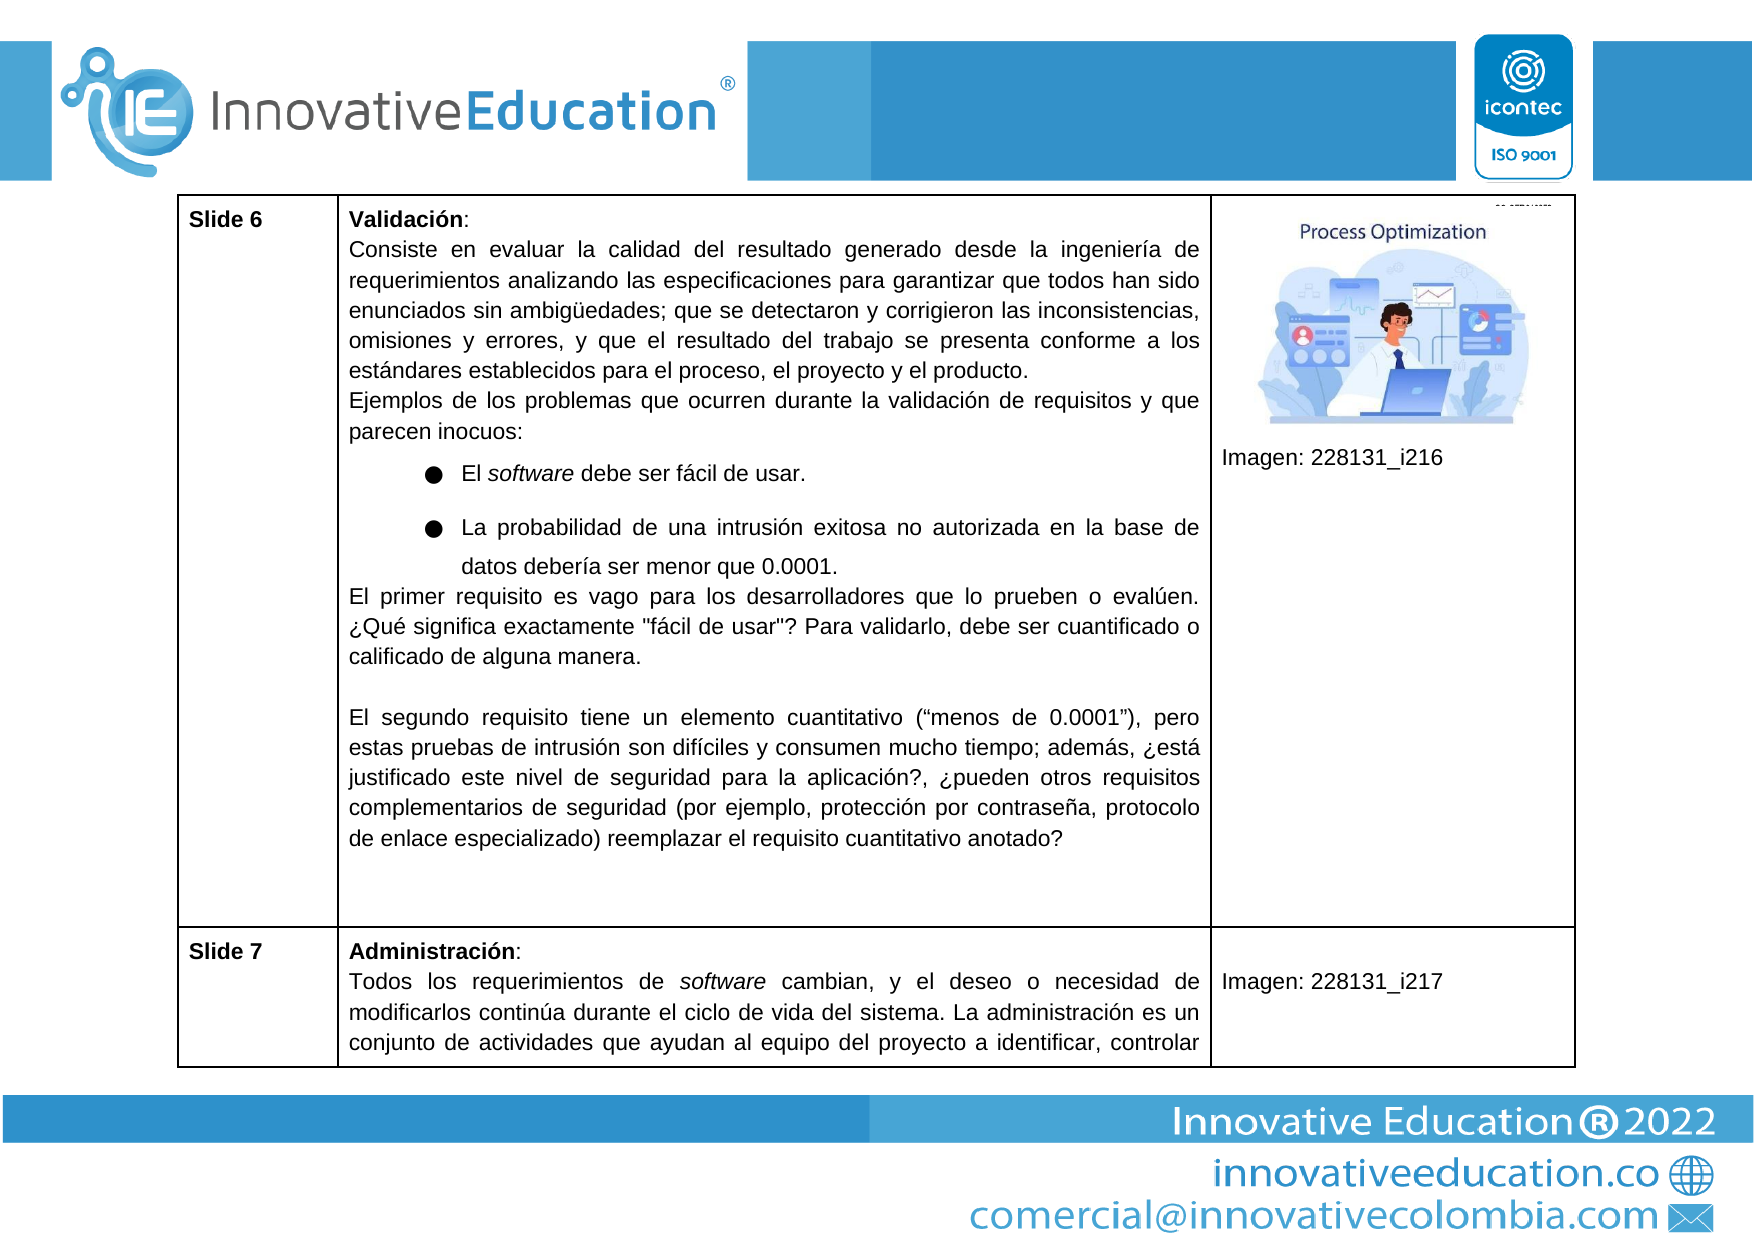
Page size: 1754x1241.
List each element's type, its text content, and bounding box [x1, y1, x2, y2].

table_cell Validación: Consiste en evaluar la calidad del resultado generado desde la ingeniería de requerimientos analizando las especificaciones para garantizar que todos han sido enunciados sin ambigüedades; que se detectaron y corrigieron las inconsistencias, omisiones y errores, y que el resultado del trabajo se presenta conforme a los estándares establecidos para el proceso, el proyecto y el producto. Ejemplos de los problemas que ocurren durante la validación de requisitos y que parecen inocuos: El software debe ser fácil de usar. La probabilidad de una intrusión exitosa no autorizada en la base de datos debería ser menor que 0.0001. El primer requisito es vago para los desarrolladores que lo prueben o evalúen. ¿Qué significa exactamente "fácil de usar"? Para validarlo, debe ser cuantificado o calificado de alguna manera. El segundo requisito tiene un elemento cuantitativo (“menos de 0.0001”), pero estas pruebas de intrusión son difíciles y consumen mucho tiempo; además, ¿está justificado este nivel de seguridad para la aplicación?, ¿pueden otros requisitos complementarios de seguridad (por ejemplo, protección por contraseña, protocolo de enlace especializado) reemplazar el requisito cuantitativo anotado? [339, 196, 1210, 926]
picture [1221, 206, 1565, 435]
table_cell Slide 7 [179, 928, 337, 1066]
table_cell Slide 6 [179, 196, 337, 926]
picture [2, 1093, 1754, 1239]
picture [1471, 32, 1576, 194]
table_cell Imagen: 228131_i217 [1212, 928, 1574, 1066]
picture [0, 28, 1456, 194]
picture [1593, 28, 1752, 194]
table_cell Imagen: 228131_i216 [1212, 196, 1574, 926]
